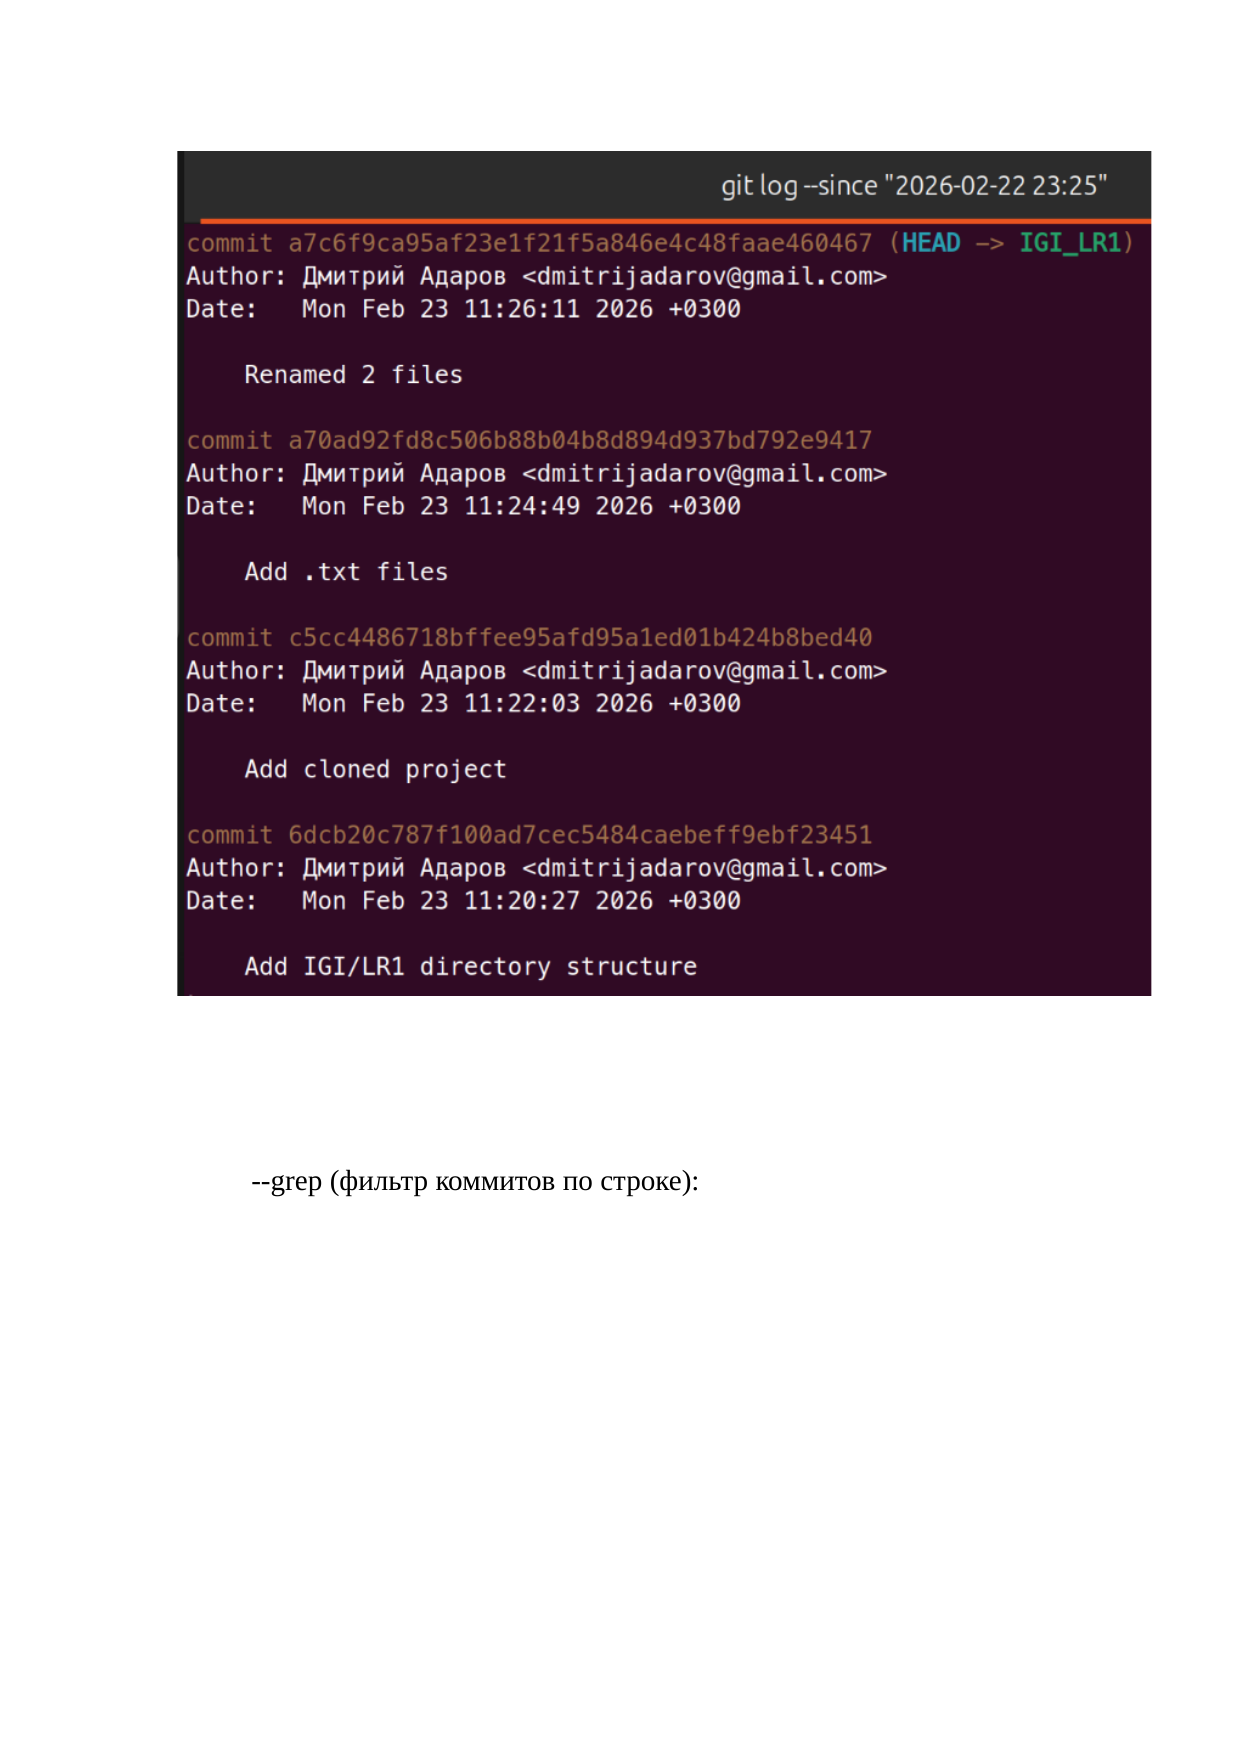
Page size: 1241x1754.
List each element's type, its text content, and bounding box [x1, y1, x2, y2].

picture [177, 151, 1152, 996]
text --grep (фильтр коммитов по строке): [177, 1163, 1152, 1197]
